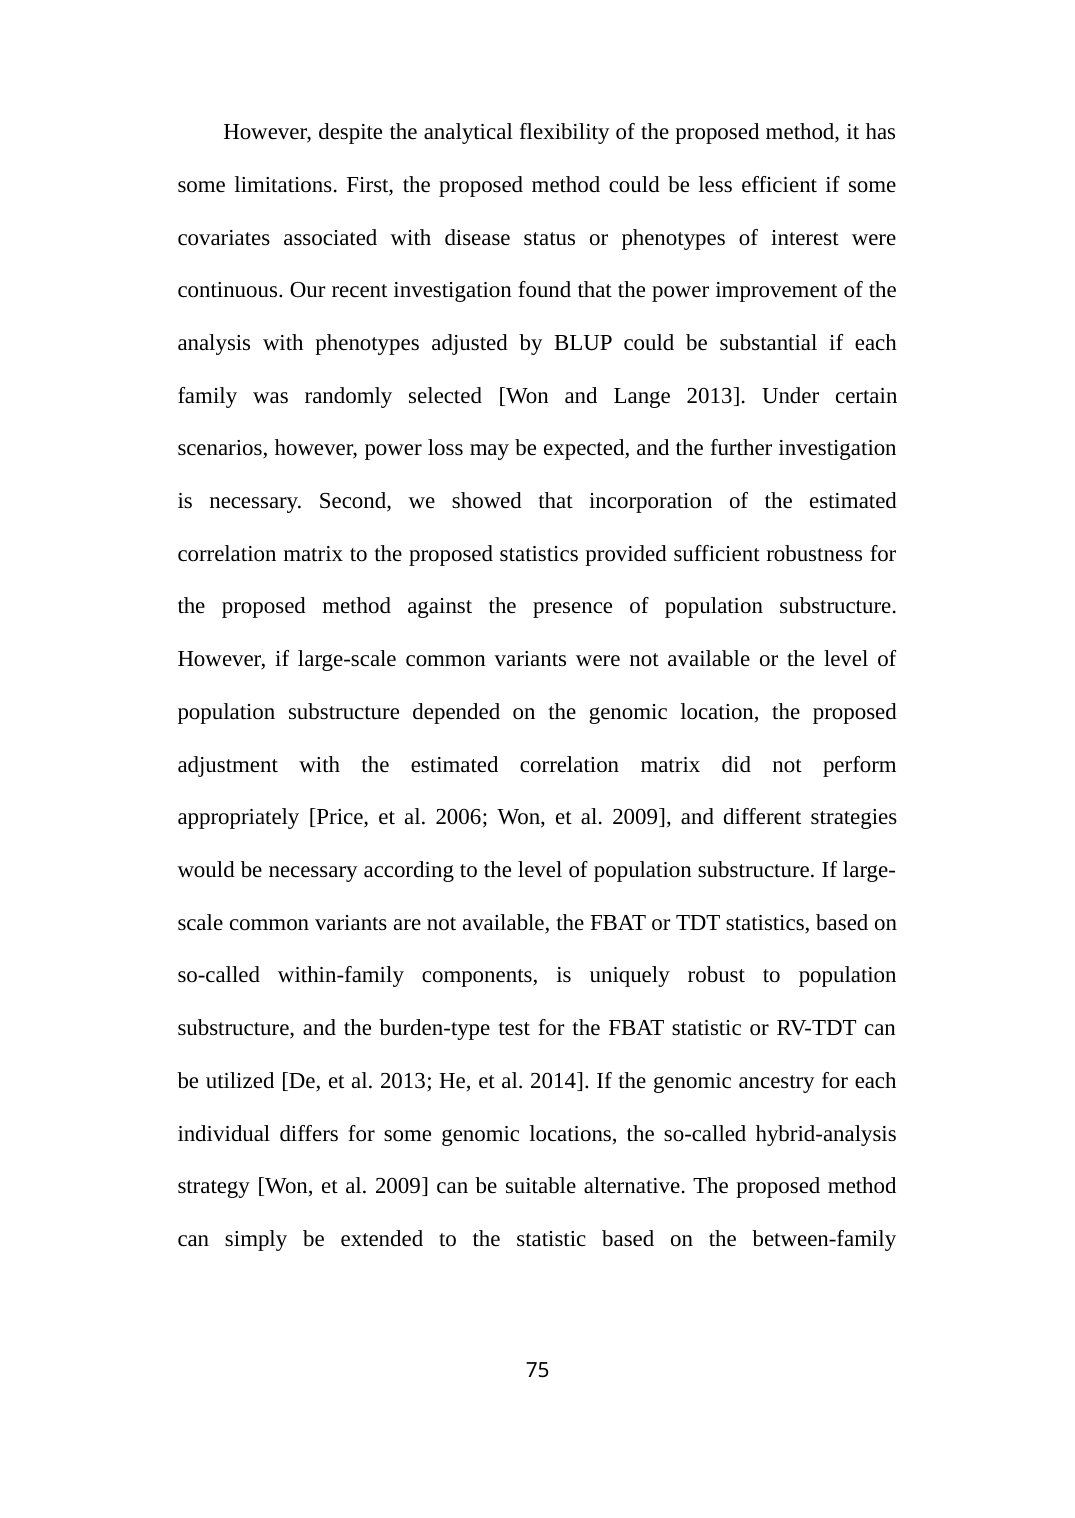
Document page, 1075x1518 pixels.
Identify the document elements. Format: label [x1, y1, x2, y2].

text [177, 118, 898, 1251]
